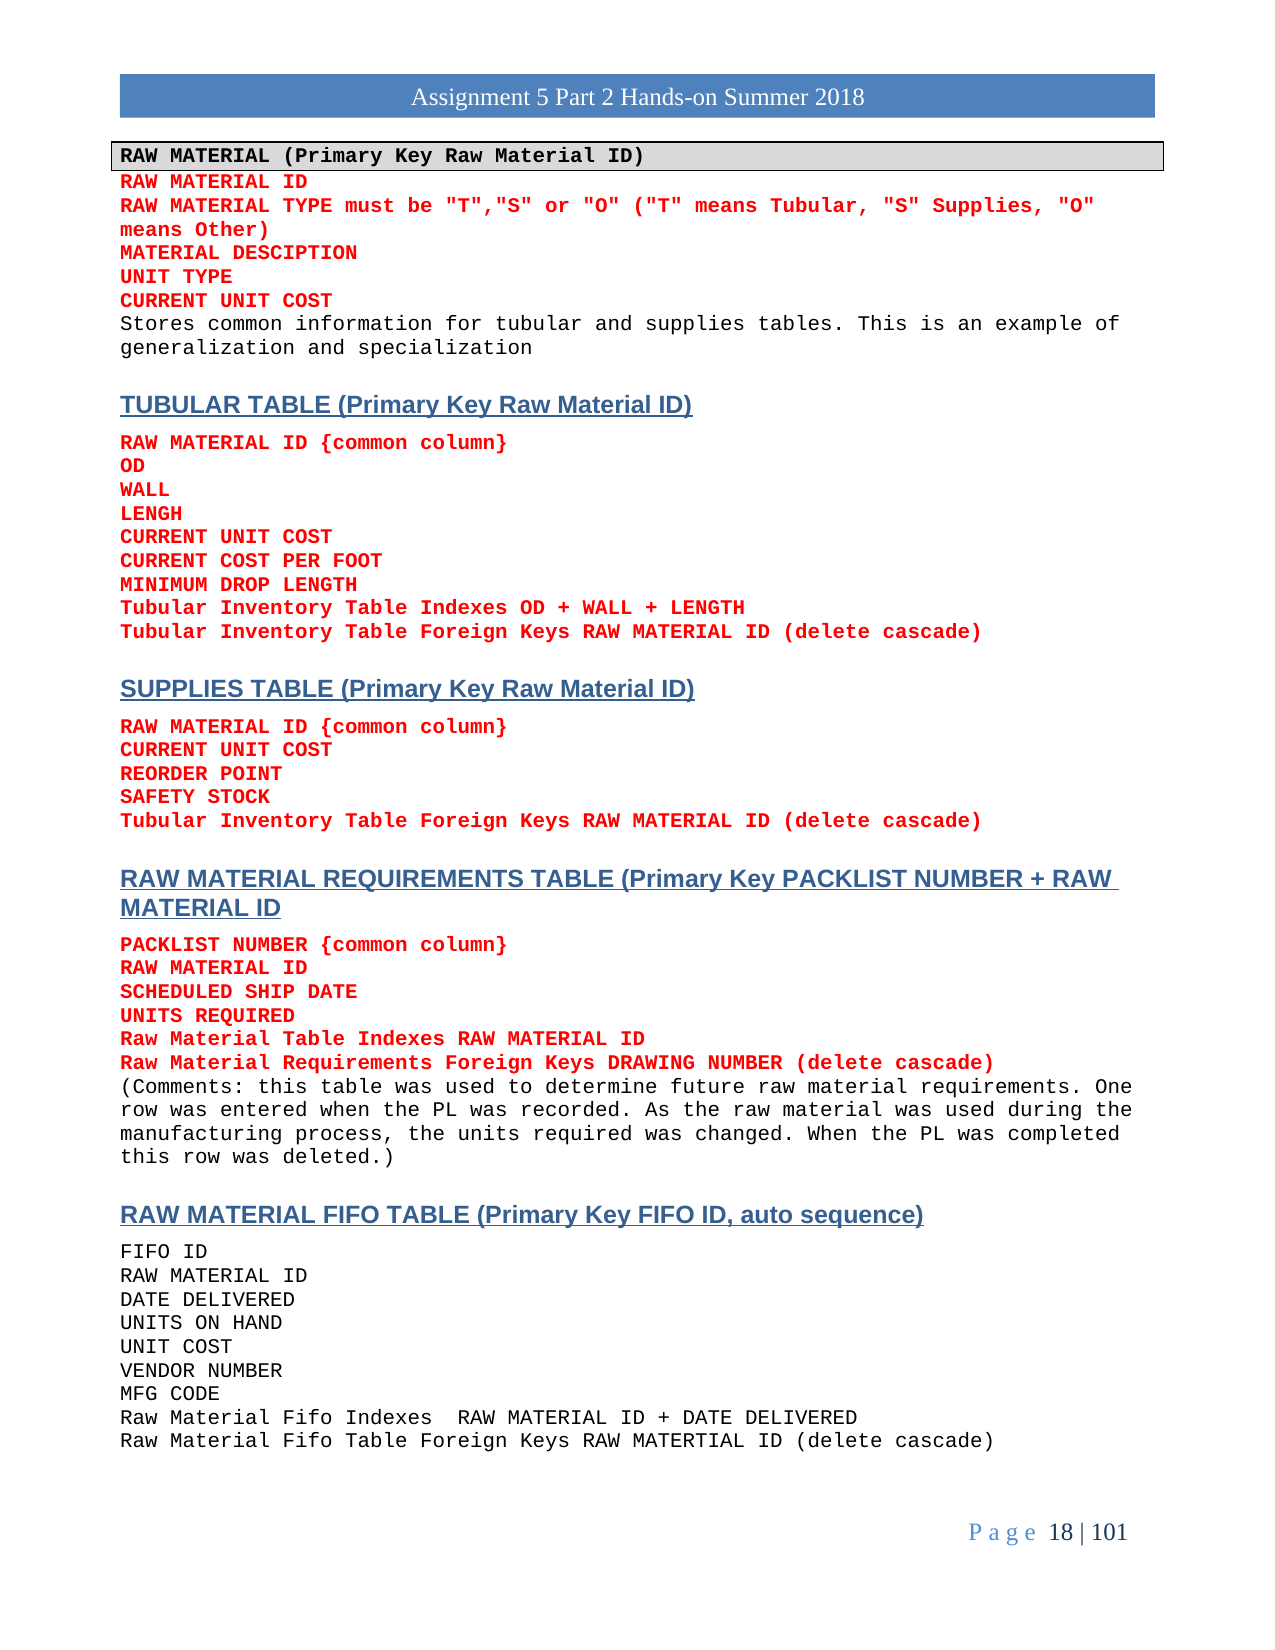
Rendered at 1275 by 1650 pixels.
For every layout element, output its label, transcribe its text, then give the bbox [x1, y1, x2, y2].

text DATE DELIVERED [120, 1289, 1155, 1312]
text Raw Material Fifo Table Foreign Keys RAW MATERTIAL ID (delete cascade) [120, 1431, 1155, 1454]
text Raw Material Fifo Indexes RAW MATERIAL ID + DATE DELIVERED [120, 1407, 1155, 1431]
text Stores common information for tubular and supplies tables. This is an example of generalization and specialization [120, 313, 1155, 361]
text SCHEDULED SHIP DATE [120, 981, 1155, 1005]
text RAW MATERIAL ID {common column} [120, 432, 1155, 455]
text UNIT TYPE [120, 266, 1155, 289]
text LENGH [120, 503, 1155, 526]
text PACKLIST NUMBER {common column} [120, 934, 1155, 957]
text WALL [120, 479, 1155, 503]
text CURRENT COST PER FOOT [120, 550, 1155, 573]
text FIFO ID [120, 1241, 1155, 1265]
text REORDER POINT [120, 763, 1155, 787]
text UNITS REQUIRED [120, 1005, 1155, 1028]
text RAW MATERIAL ID [120, 171, 1155, 195]
text Tubular Inventory Table Foreign Keys RAW MATERIAL ID (delete cascade) [120, 621, 1155, 644]
subtitle SUPPLIES TABLE (Primary Key Raw Material ID) [120, 674, 1155, 703]
text Tubular Inventory Table Foreign Keys RAW MATERIAL ID (delete cascade) [120, 810, 1155, 834]
text RAW MATERIAL ID {common column} [120, 716, 1155, 739]
text (Comments: this table was used to determine future raw material requirements. One row was entered when the PL was recorded. As the raw material was used during the manufacturing process, the units required was changed. When the PL was completed this row was deleted.) [120, 1076, 1155, 1170]
text SAFETY STOCK [120, 787, 1155, 810]
text Raw Material Requirements Foreign Keys DRAWING NUMBER (delete cascade) [120, 1052, 1155, 1076]
text Tubular Inventory Table Indexes OD + WALL + LENGTH [120, 597, 1155, 621]
text MINIMUM DROP LENGTH [120, 573, 1155, 597]
text VENDOR NUMBER [120, 1359, 1155, 1383]
text RAW MATERIAL (Primary Key Raw Material ID) [112, 143, 1163, 170]
text RAW MATERIAL TYPE must be "T","S" or "O" ("T" means Tubular, "S" Supplies, "O" means Other) [120, 195, 1155, 242]
text UNIT COST [120, 1336, 1155, 1359]
text RAW MATERIAL ID [120, 957, 1155, 981]
text RAW MATERIAL ID [120, 1265, 1155, 1289]
text Raw Material Table Indexes RAW MATERIAL ID [120, 1028, 1155, 1052]
text MFG CODE [120, 1383, 1155, 1407]
text UNITS ON HAND [120, 1312, 1155, 1336]
text MATERIAL DESCIPTION [120, 242, 1155, 266]
subtitle RAW MATERIAL FIFO TABLE (Primary Key FIFO ID, auto sequence) [120, 1200, 1155, 1229]
text OD [120, 455, 1155, 479]
text CURRENT UNIT COST [120, 526, 1155, 550]
text CURRENT UNIT COST [120, 289, 1155, 313]
text CURRENT UNIT COST [120, 739, 1155, 763]
subtitle TUBULAR TABLE (Primary Key Raw Material ID) [120, 390, 1155, 419]
subtitle RAW MATERIAL REQUIREMENTS TABLE (Primary Key PACKLIST NUMBER + RAW MATERIAL ID [120, 864, 1155, 921]
